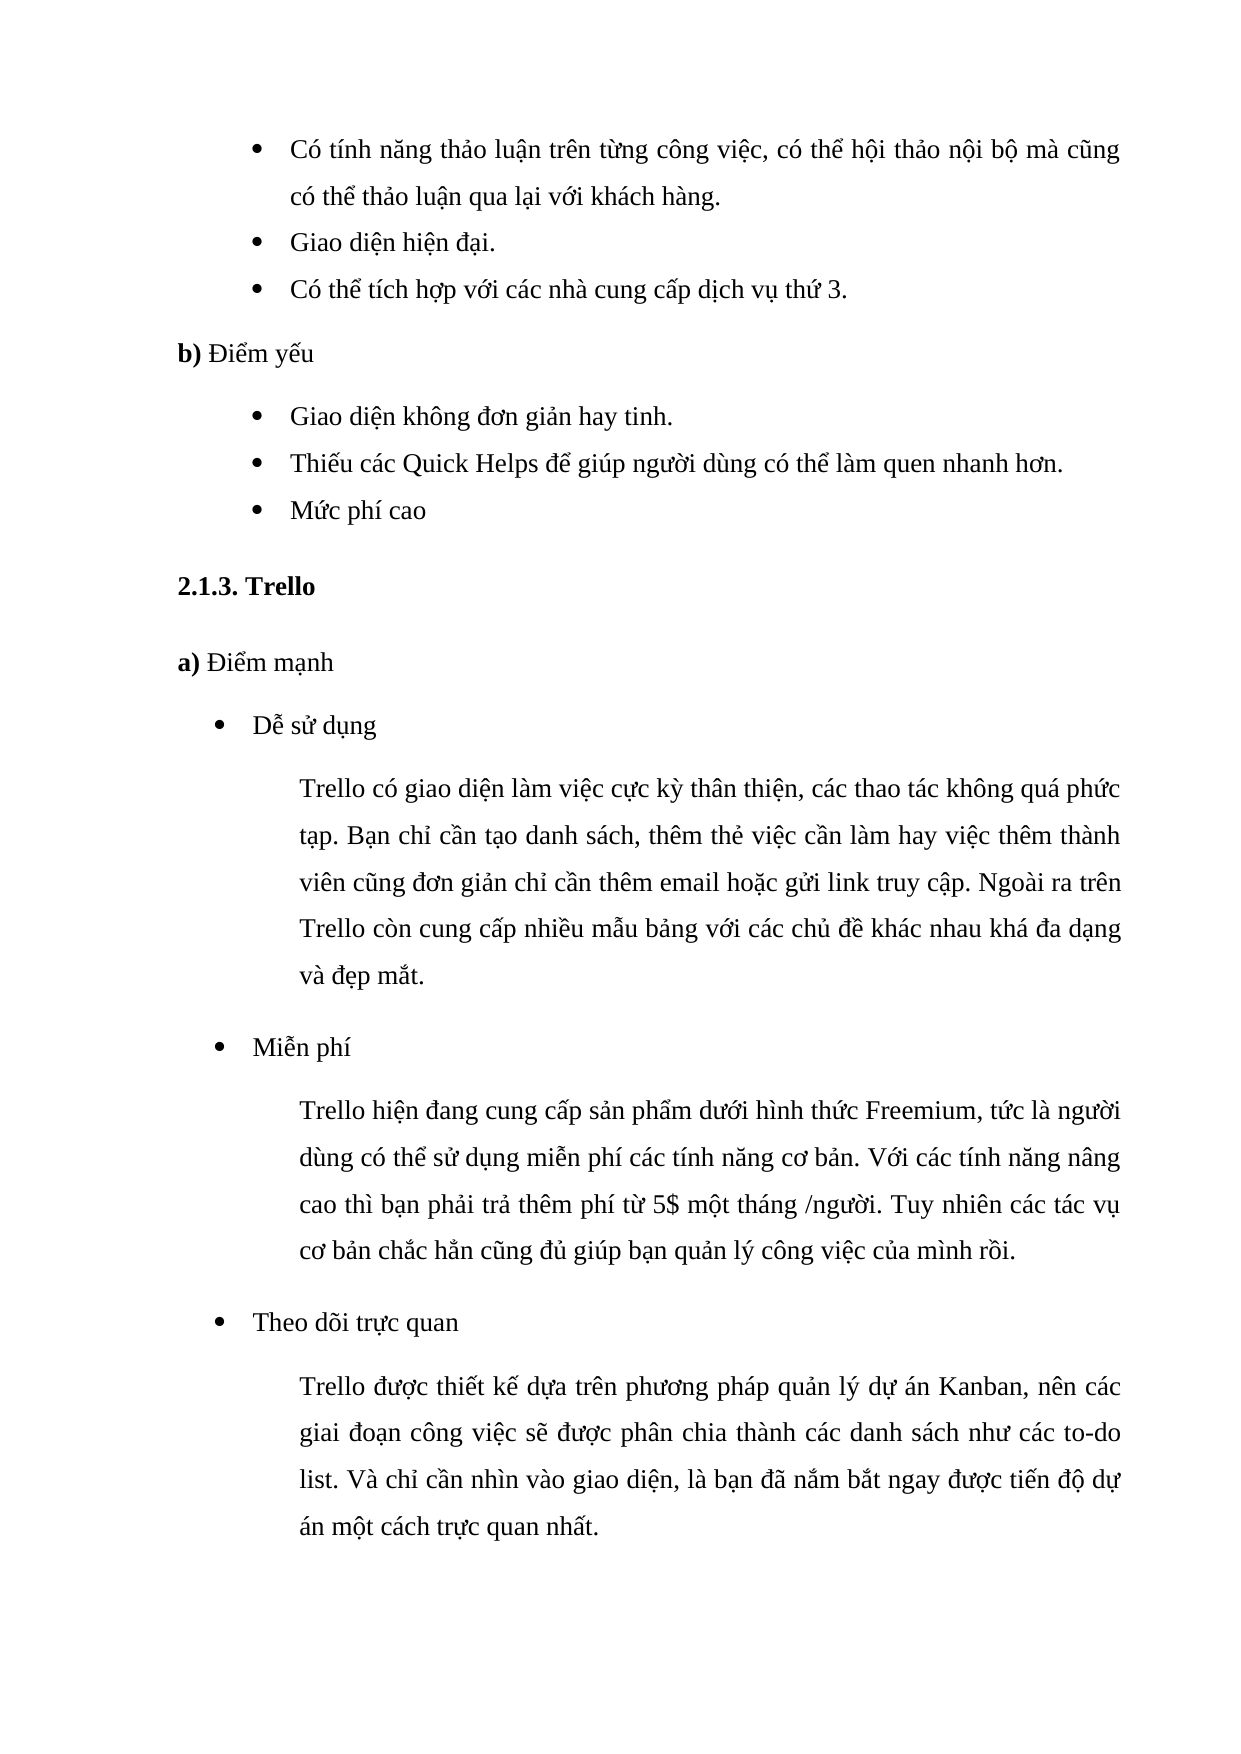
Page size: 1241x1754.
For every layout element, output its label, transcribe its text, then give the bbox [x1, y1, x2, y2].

text Trello hiện đang cung cấp sản phẩm dưới hình thức Freemium, tức là người dùng có thể sử dụng miễn phí các tính năng cơ bản. Với các tính năng nâng cao thì bạn phải trả thêm phí từ 5$ một tháng /người. Tuy nhiên các tác vụ cơ bản chắc hẳn cũng đủ giúp bạn quản lý công việc của mình rồi. [299, 1094, 1122, 1266]
subtitle 2.1.3. Trello [177, 570, 1122, 601]
list Có thể tích hợp với các nhà cung cấp dịch vụ thứ 3. [252, 273, 1122, 304]
list Giao diện hiện đại. [252, 226, 1122, 258]
text Trello được thiết kế dựa trên phương pháp quản lý dự án Kanban, nên các giai đoạn công việc sẽ được phân chia thành các danh sách như các to-do list. Và chỉ cần nhìn vào giao diện, là bạn đã nắm bắt ngay được tiến độ dự án một cách trực quan nhất. [299, 1370, 1122, 1541]
list Miễn phí [215, 1031, 1122, 1062]
text a) Điểm mạnh [177, 646, 1122, 677]
list Có tính năng thảo luận trên từng công việc, có thể hội thảo nội bộ mà cũng có thể thảo luận qua lại với khách hàng. [252, 133, 1122, 211]
text b) Điểm yếu [177, 337, 1122, 368]
list Thiếu các Quick Helps để giúp người dùng có thể làm quen nhanh hơn. [252, 447, 1122, 478]
list Theo dõi trực quan [215, 1306, 1122, 1337]
list Giao diện không đơn giản hay tinh. [252, 400, 1122, 431]
list Dễ sử dụng [215, 709, 1122, 740]
text Trello có giao diện làm việc cực kỳ thân thiện, các thao tác không quá phức tạp. Bạn chỉ cần tạo danh sách, thêm thẻ việc cần làm hay việc thêm thành viên cũng đơn giản chỉ cần thêm email hoặc gửi link truy cập. Ngoài ra trên Trello còn cung cấp nhiều mẫu bảng với các chủ đề khác nhau khá đa dạng và đẹp mắt. [299, 773, 1122, 990]
list Mức phí cao [252, 494, 1122, 525]
